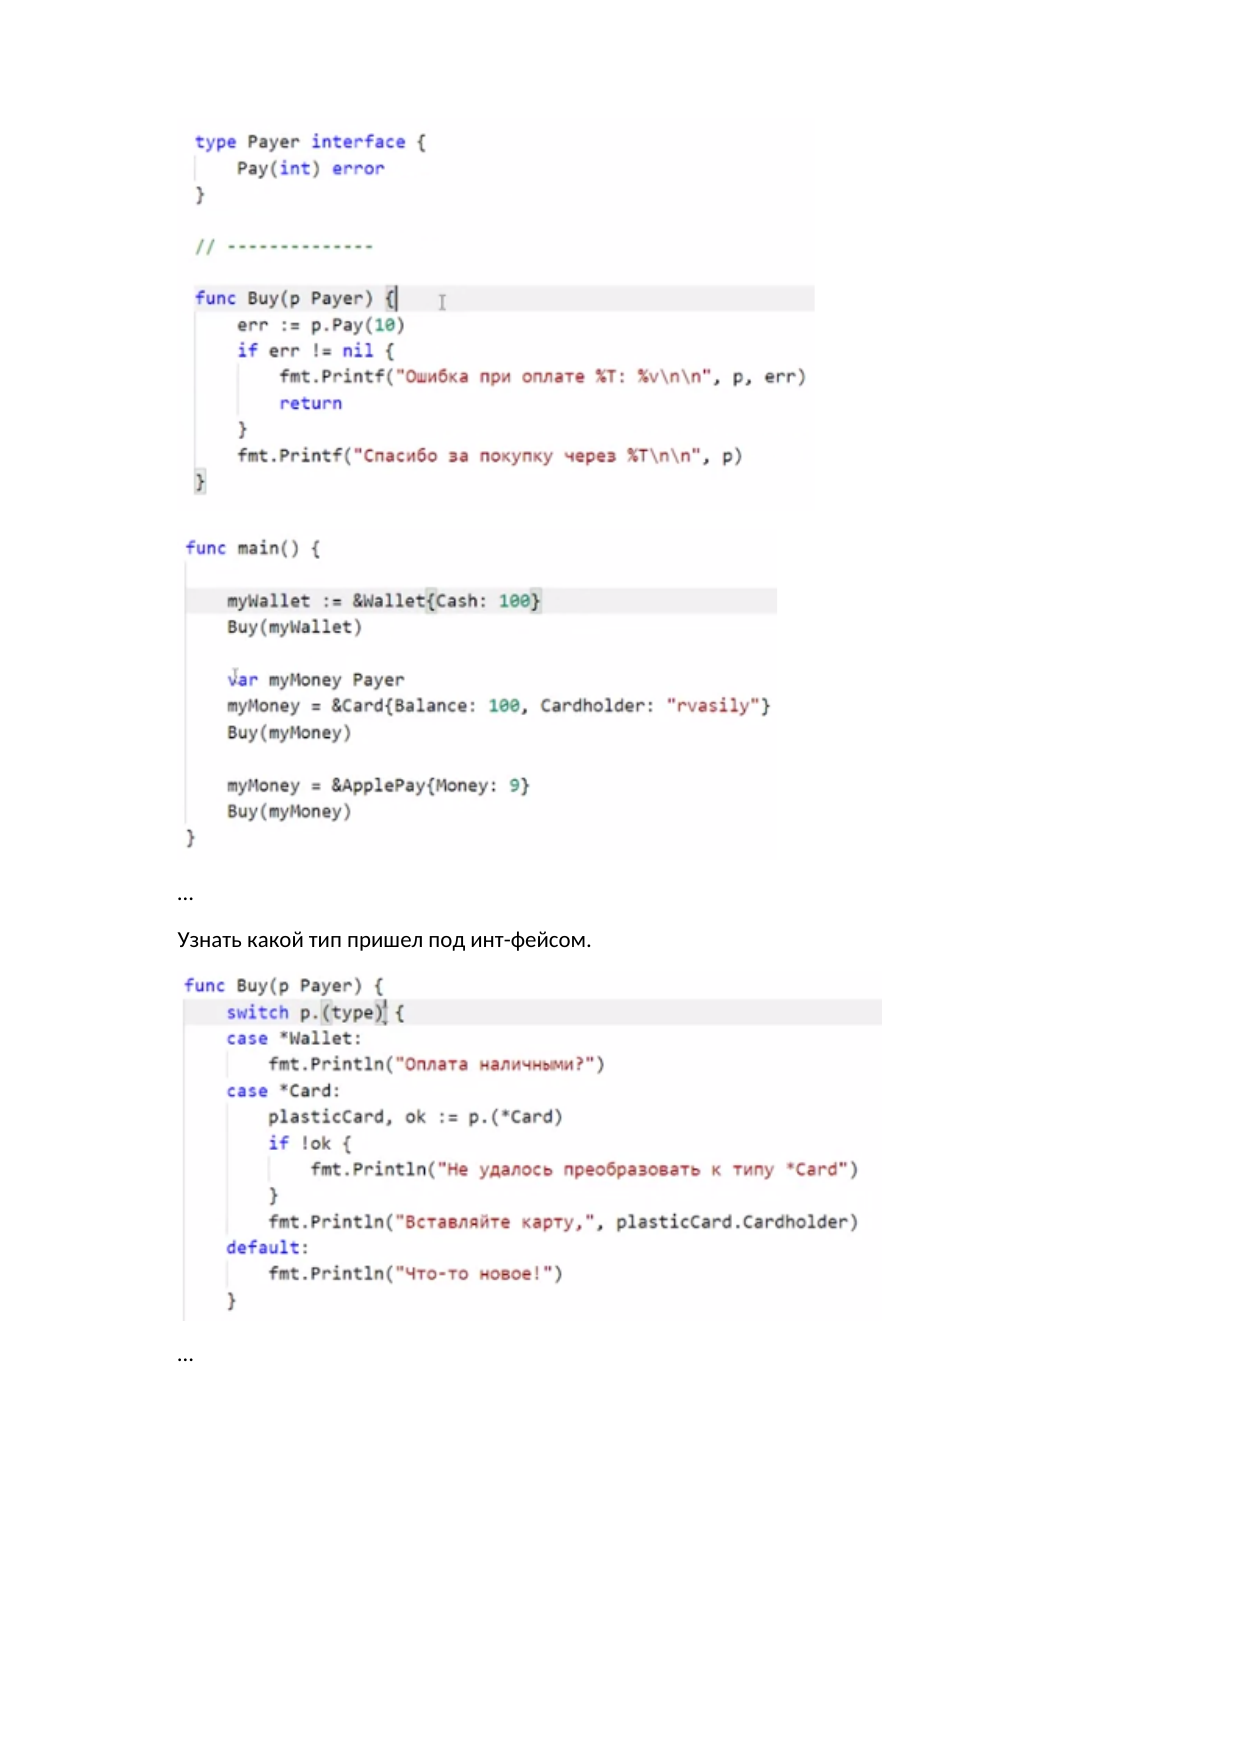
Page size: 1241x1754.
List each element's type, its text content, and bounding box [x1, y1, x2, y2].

picture [177, 529, 778, 860]
text … [177, 878, 1152, 906]
text … [177, 1339, 1152, 1367]
picture [177, 118, 815, 511]
text Узнать какой тип пришел под инт-фейсом. [177, 925, 1152, 953]
picture [177, 971, 882, 1321]
